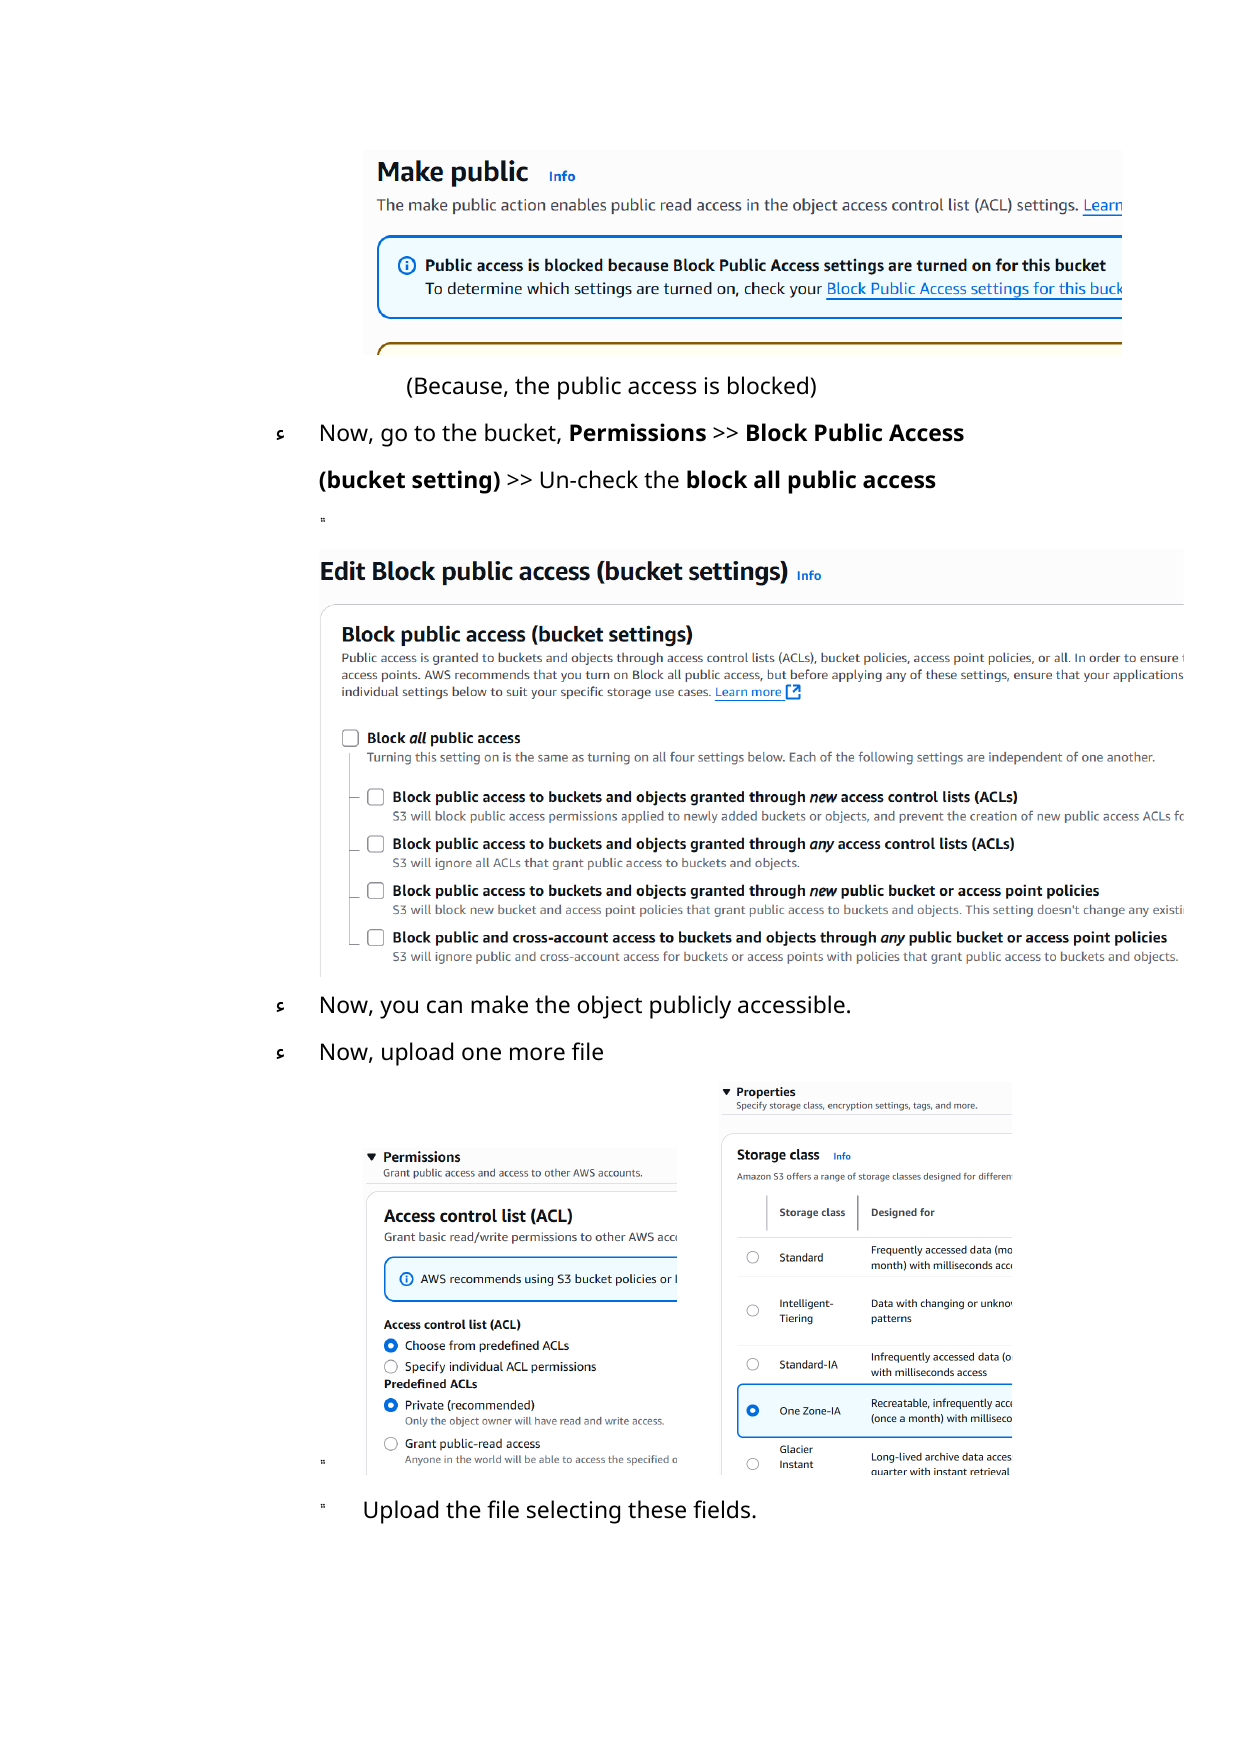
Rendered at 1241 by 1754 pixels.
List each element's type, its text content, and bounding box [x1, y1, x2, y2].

picture [362, 1148, 677, 1475]
list Upload the file selecting these fields. [319, 1494, 1053, 1525]
list (Because, the public access is blocked) [362, 355, 1053, 401]
picture [362, 150, 1122, 355]
picture [718, 1082, 1013, 1475]
picture [318, 549, 1184, 977]
list Now, upload one more file [275, 1036, 1053, 1067]
list Now, go to the bucket, Permissions >> Block Public Access (bucket setting) >> Un-check the block all public access [275, 417, 1053, 495]
list Now, you can make the object publicly accessible. [275, 989, 1053, 1020]
